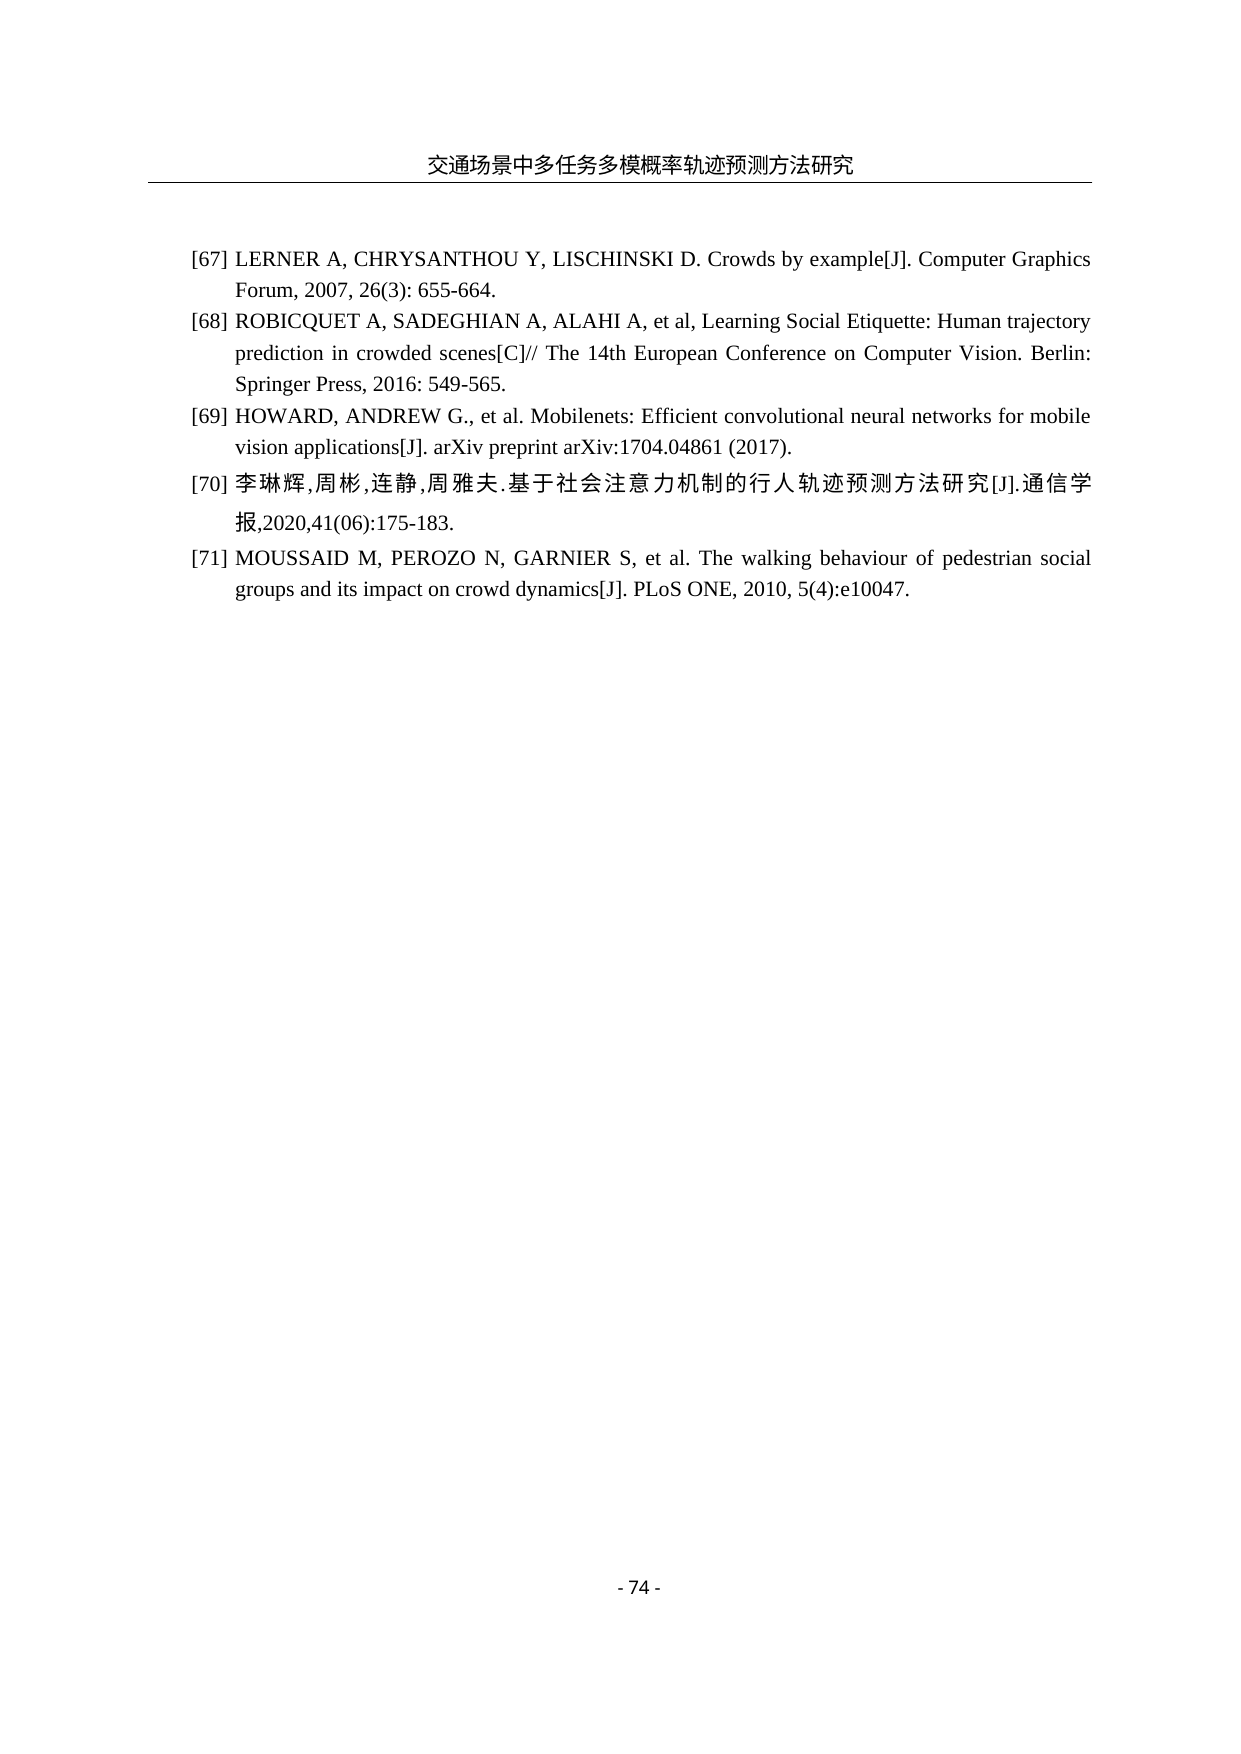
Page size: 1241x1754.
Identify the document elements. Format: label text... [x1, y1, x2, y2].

list LERNER A, CHRYSANTHOU Y, LISCHINSKI D. Crowds by example[J]. Computer Graphics Forum, 2007, 26(3): 655-664. [191, 246, 1092, 302]
list MOUSSAID M, PEROZO N, GARNIER S, et al. The walking behaviour of pedestrian social groups and its impact on crowd dynamics[J]. PLoS ONE, 2010, 5(4):e10047. [191, 545, 1092, 602]
list 李琳辉,周彬,连静,周雅夫.基于社会注意力机制的行人轨迹预测方法研究[J].通信学报,2020,41(06):175-183. [191, 466, 1092, 537]
list HOWARD, ANDREW G., et al. Mobilenets: Efficient convolutional neural networks for mobile vision applications[J]. arXiv preprint arXiv:1704.04861 (2017). [191, 403, 1092, 459]
list ROBICQUET A, SADEGHIAN A, ALAHI A, et al, Learning Social Etiquette: Human trajectory prediction in crowded scenes[C]// The 14th European Conference on Computer Vision. Berlin: Springer Press, 2016: 549-565. [191, 308, 1092, 397]
